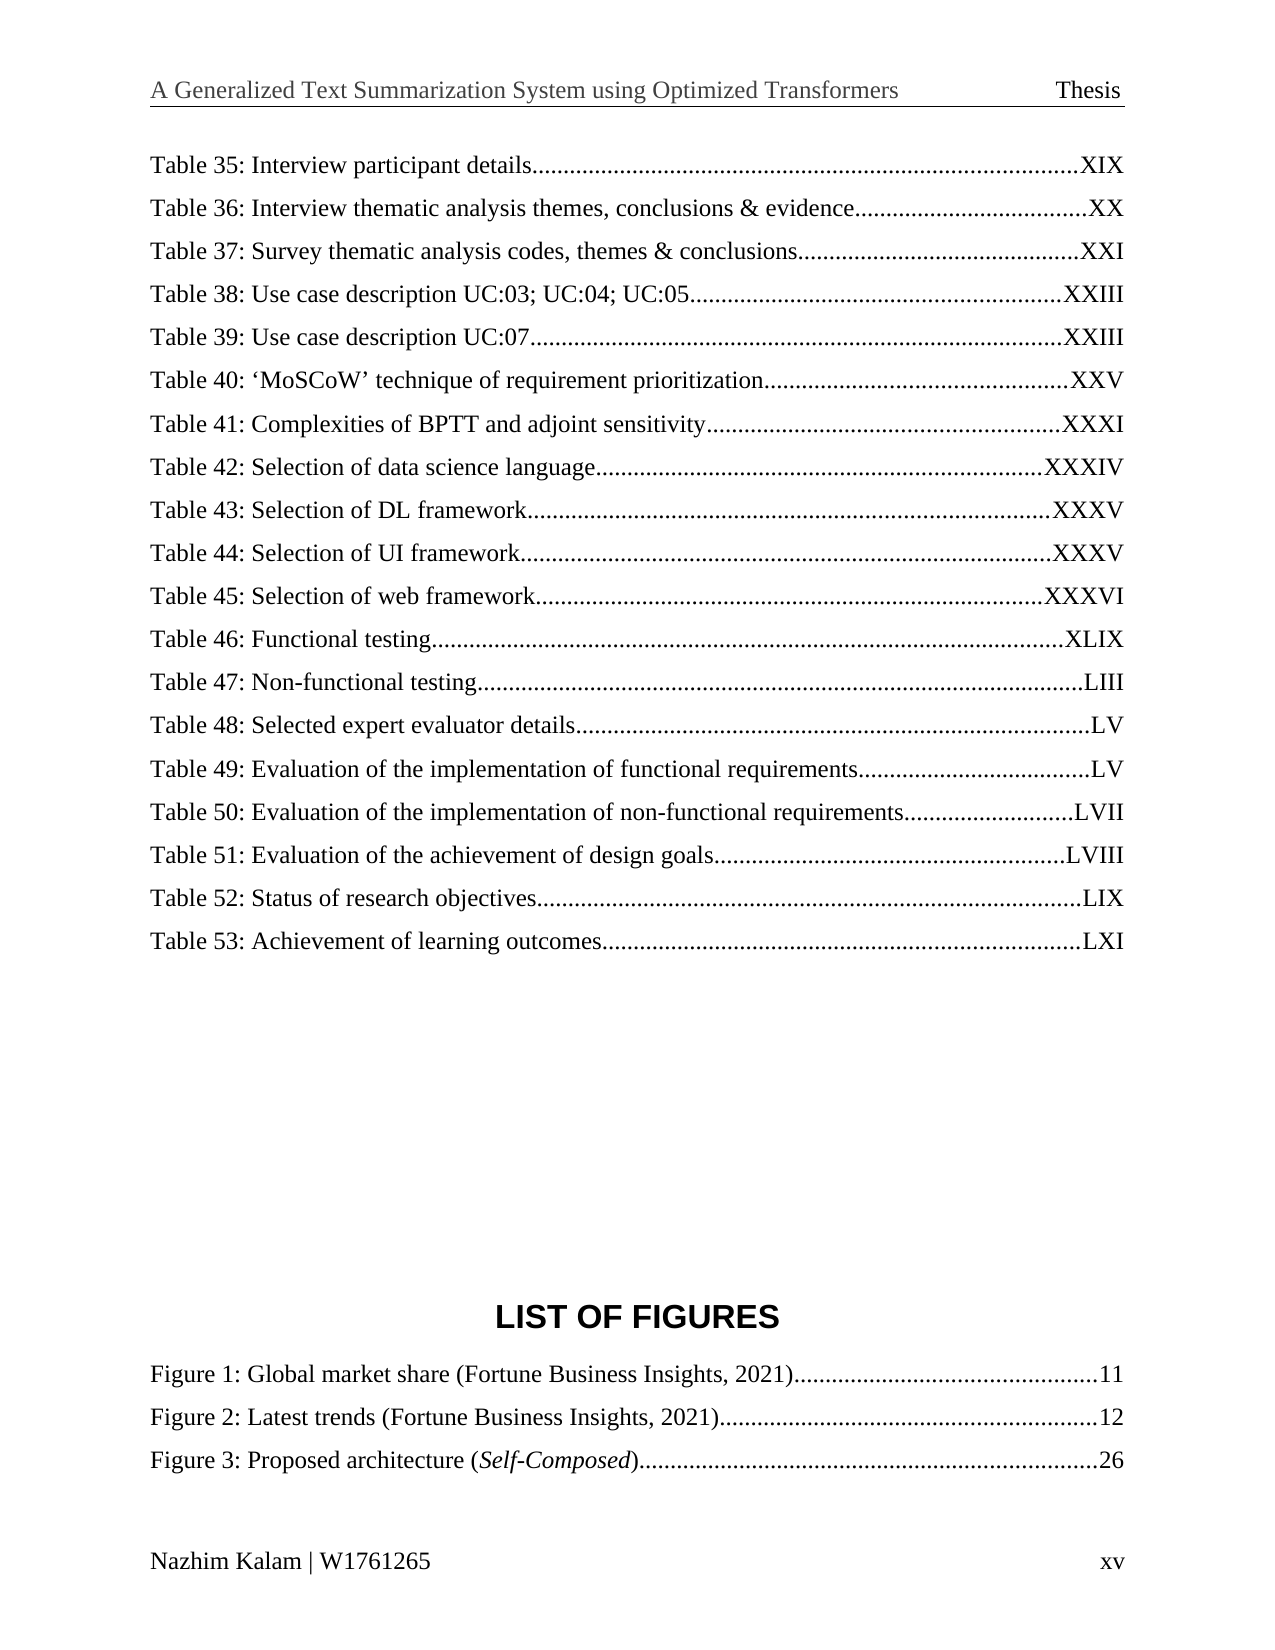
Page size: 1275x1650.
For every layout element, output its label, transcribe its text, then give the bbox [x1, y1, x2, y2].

text Table 46: Functional testing XLIX [150, 624, 1125, 653]
text Table 35: Interview participant details XIX [150, 150, 1125, 179]
text Table 43: Selection of DL framework XXXV [150, 495, 1125, 524]
text Table 47: Non-functional testing LIII [150, 667, 1125, 696]
text Table 50: Evaluation of the implementation of non-functional requirements LVII [150, 797, 1125, 826]
text Figure 2: Latest trends (Fortune Business Insights, 2021) 12 [150, 1402, 1125, 1431]
text Table 52: Status of research objectives LIX [150, 883, 1125, 912]
text Table 42: Selection of data science language XXXIV [150, 452, 1125, 481]
text Table 49: Evaluation of the implementation of functional requirements LV [150, 754, 1125, 782]
text Table 44: Selection of UI framework XXXV [150, 538, 1125, 567]
text Figure 1: Global market share (Fortune Business Insights, 2021) 11 [150, 1359, 1125, 1388]
text Table 45: Selection of web framework XXXVI [150, 581, 1125, 610]
text Table 37: Survey thematic analysis codes, themes & conclusions XXI [150, 236, 1125, 265]
subtitle LIST OF FIGURES [150, 1297, 1125, 1336]
text Table 53: Achievement of learning outcomes LXI [150, 926, 1125, 955]
text Table 39: Use case description UC:07 XXIII [150, 322, 1125, 351]
text Table 41: Complexities of BPTT and adjoint sensitivity XXXI [150, 409, 1125, 437]
text Table 40: ‘MoSCoW’ technique of requirement prioritization XXV [150, 366, 1125, 394]
text Table 51: Evaluation of the achievement of design goals LVIII [150, 840, 1125, 869]
text Table 36: Interview thematic analysis themes, conclusions & evidence XX [150, 193, 1125, 222]
text Figure 3: Proposed architecture (Self-Composed) 26 [150, 1446, 1125, 1474]
text Table 48: Selected expert evaluator details LV [150, 711, 1125, 739]
text Table 38: Use case description UC:03; UC:04; UC:05 XXIII [150, 279, 1125, 308]
